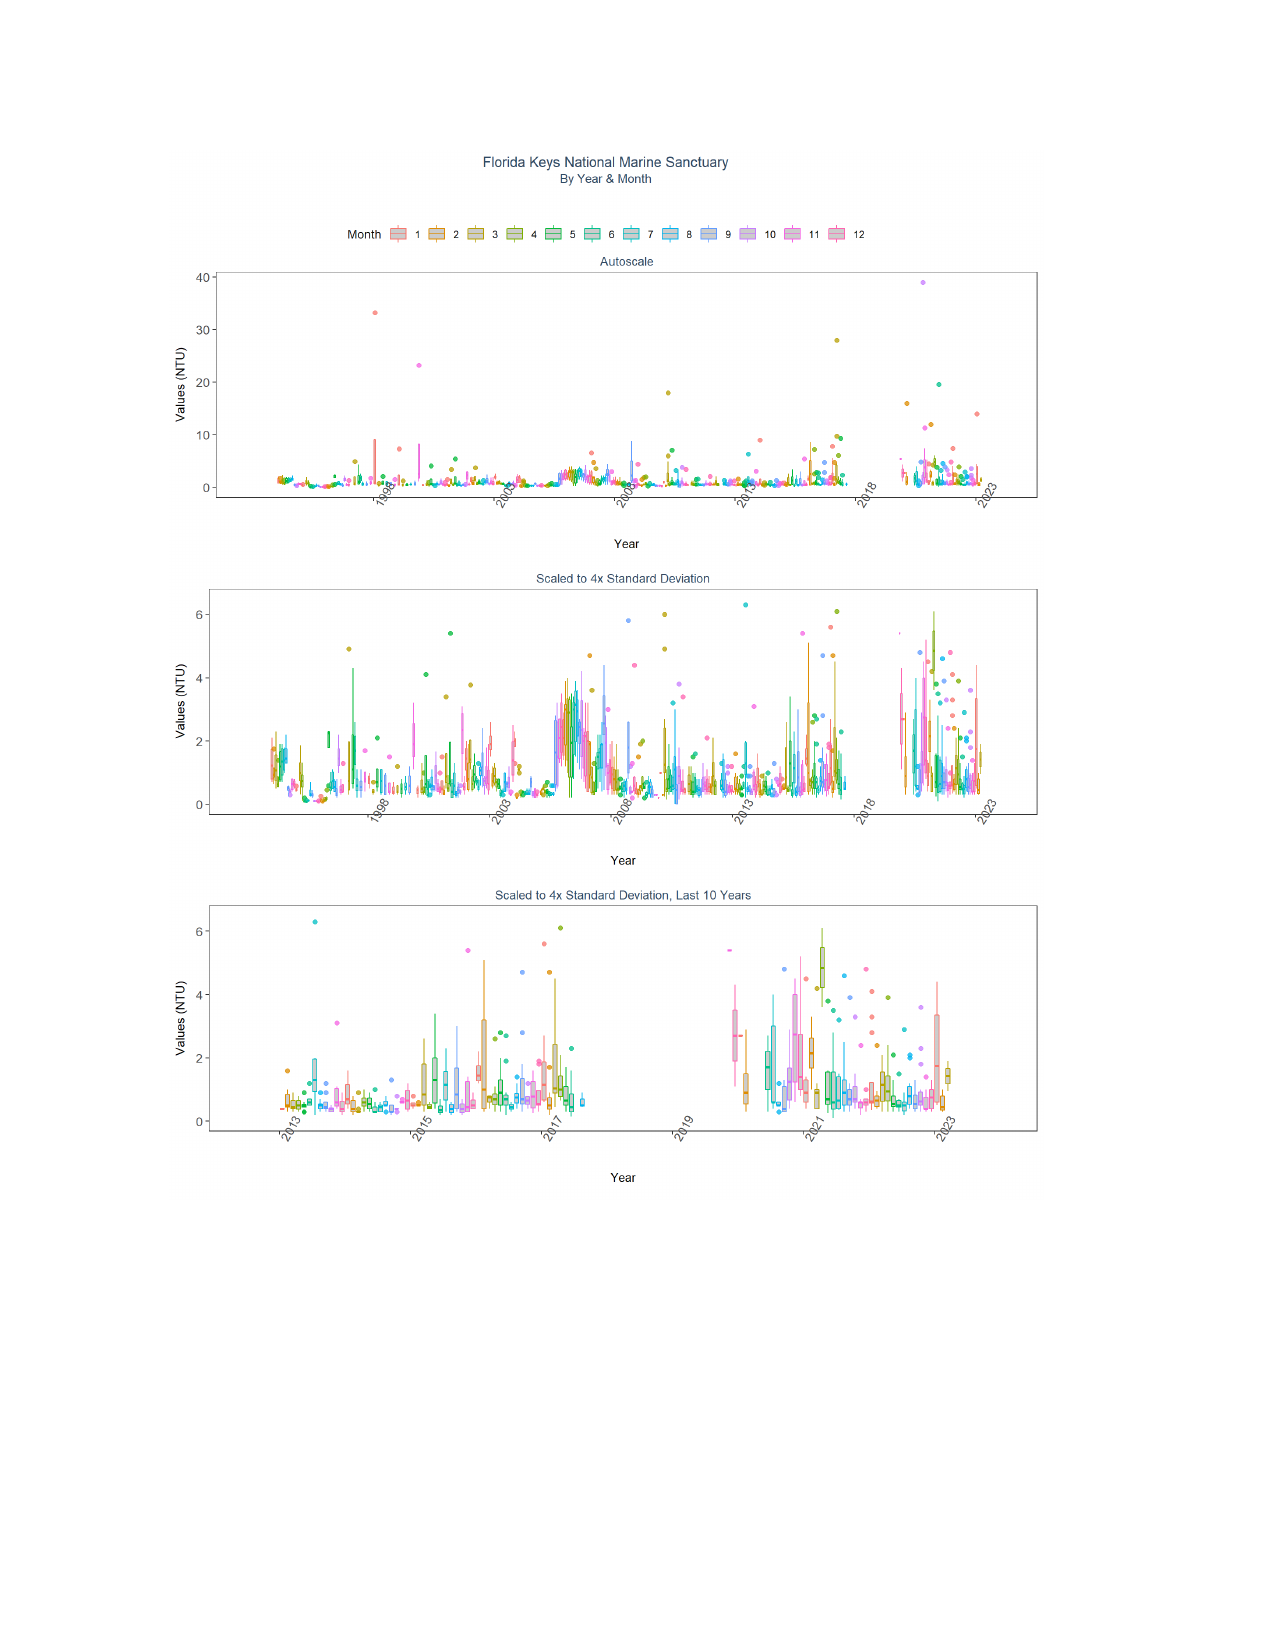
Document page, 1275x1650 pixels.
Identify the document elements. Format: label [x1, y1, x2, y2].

picture [168, 150, 1044, 1200]
